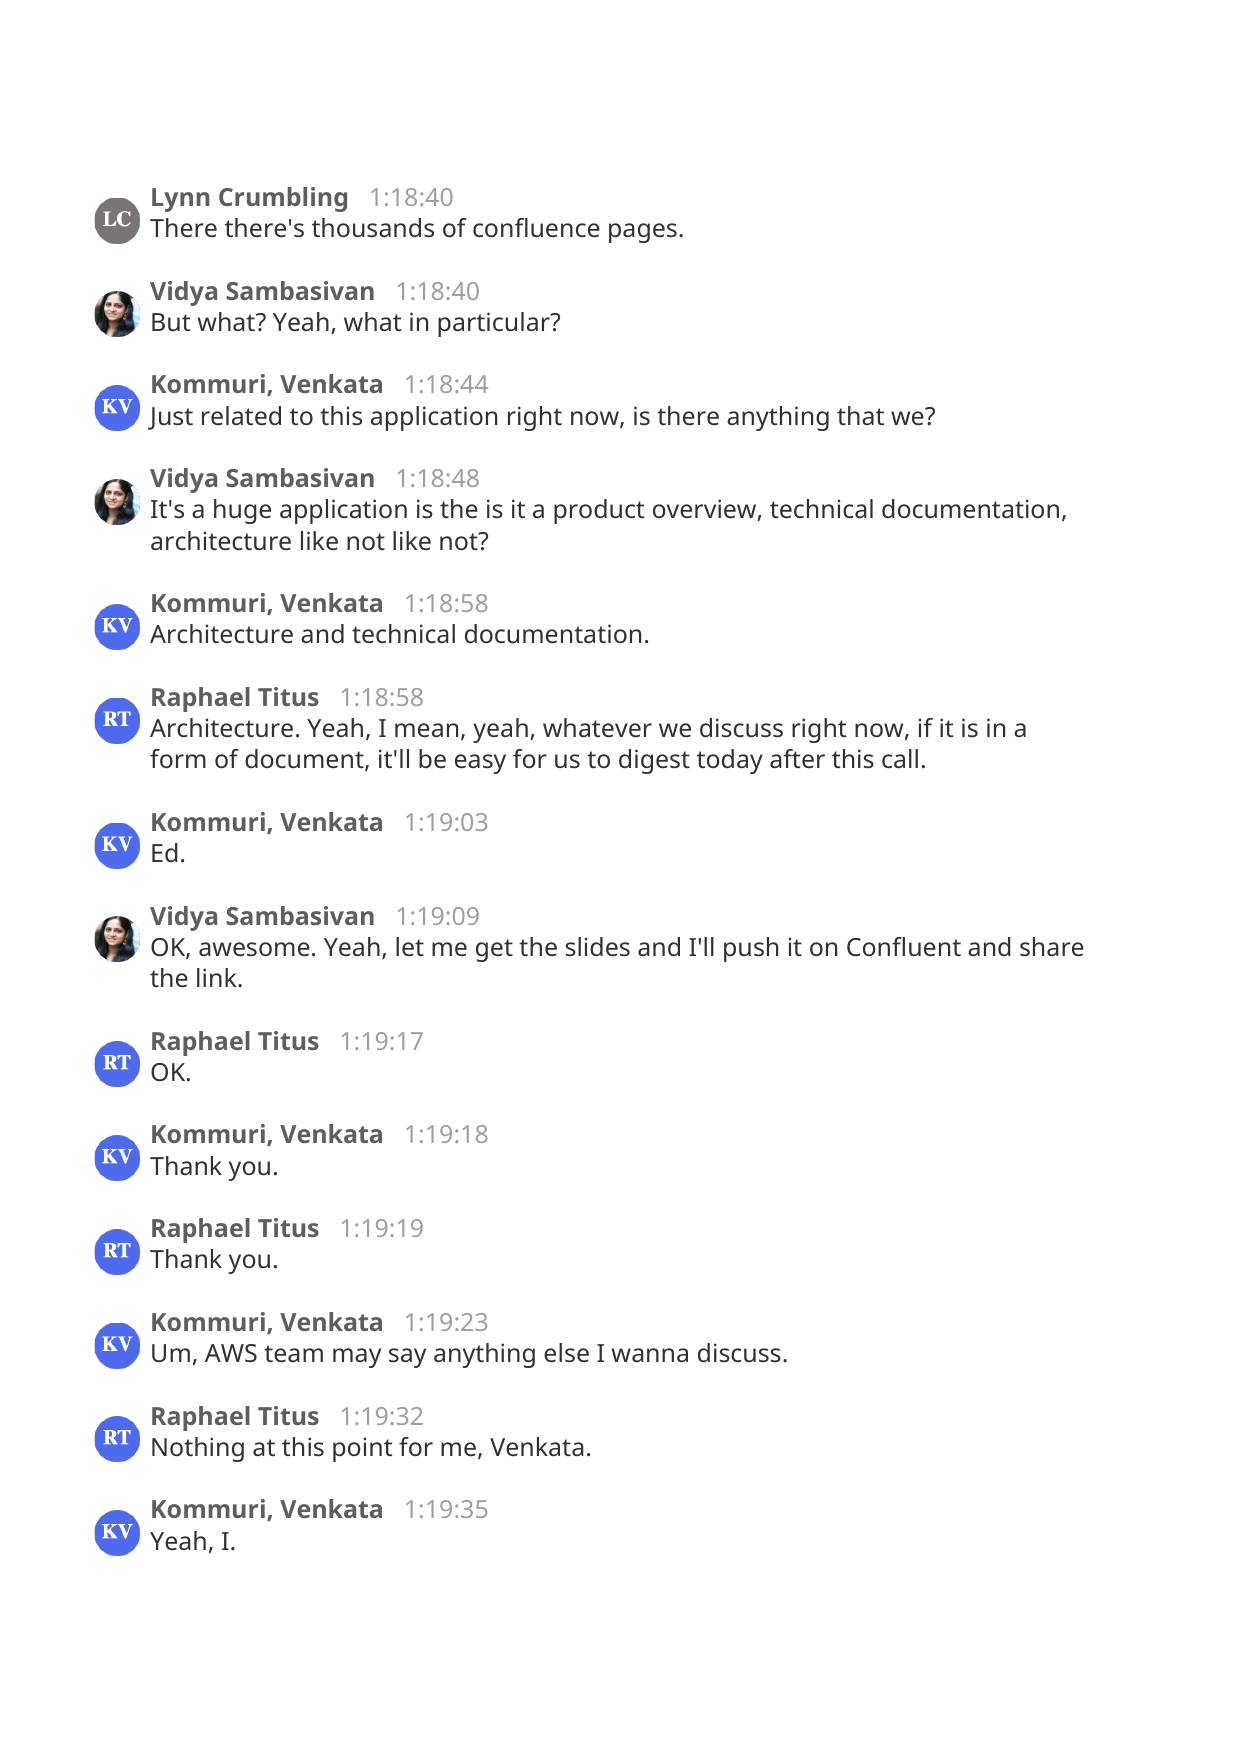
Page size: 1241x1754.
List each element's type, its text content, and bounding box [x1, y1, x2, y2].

text Vidya Sambasivan 1:19:09 OK, awesome. Yeah, let me get the slides and I'll push it on Confluent and share the link. [150, 869, 1090, 994]
text Raphael Titus 1:19:32 Nothing at this point for me, Venkata. [150, 1369, 1090, 1462]
picture [94, 1229, 140, 1275]
picture [94, 1323, 140, 1369]
picture [94, 291, 140, 337]
text Kommuri, Venkata 1:19:18 Thank you. [150, 1087, 1090, 1181]
text Raphael Titus 1:19:17 OK. [150, 994, 1090, 1087]
text Kommuri, Venkata 1:18:58 Architecture and technical documentation. [150, 556, 1090, 650]
picture [94, 1135, 140, 1181]
picture [94, 1416, 140, 1462]
text Vidya Sambasivan 1:18:48 It's a huge application is the is it a product overview, technical documentation, architecture like not like not? [150, 431, 1090, 556]
picture [94, 479, 140, 525]
picture [94, 385, 140, 431]
picture [94, 916, 140, 962]
text Kommuri, Venkata 1:19:23 Um, AWS team may say anything else I wanna discuss. [150, 1275, 1090, 1369]
text Raphael Titus 1:19:19 Thank you. [150, 1181, 1090, 1275]
text Raphael Titus 1:18:58 Architecture. Yeah, I mean, yeah, whatever we discuss right now, if it is in a form of document, it'll be easy for us to digest today after this call. [150, 650, 1090, 775]
text Kommuri, Venkata 1:18:44 Just related to this application right now, is there anything that we? [150, 337, 1090, 431]
picture [94, 1041, 140, 1087]
picture [94, 823, 140, 869]
text Kommuri, Venkata 1:19:35 Yeah, I. [150, 1462, 1090, 1556]
picture [94, 198, 140, 244]
picture [94, 698, 140, 744]
picture [94, 604, 140, 650]
text Vidya Sambasivan 1:18:40 But what? Yeah, what in particular? [150, 244, 1090, 337]
picture [94, 1510, 140, 1556]
text Kommuri, Venkata 1:19:03 Ed. [150, 775, 1090, 869]
text Lynn Crumbling 1:18:40 There there's thousands of confluence pages. [150, 150, 1090, 244]
